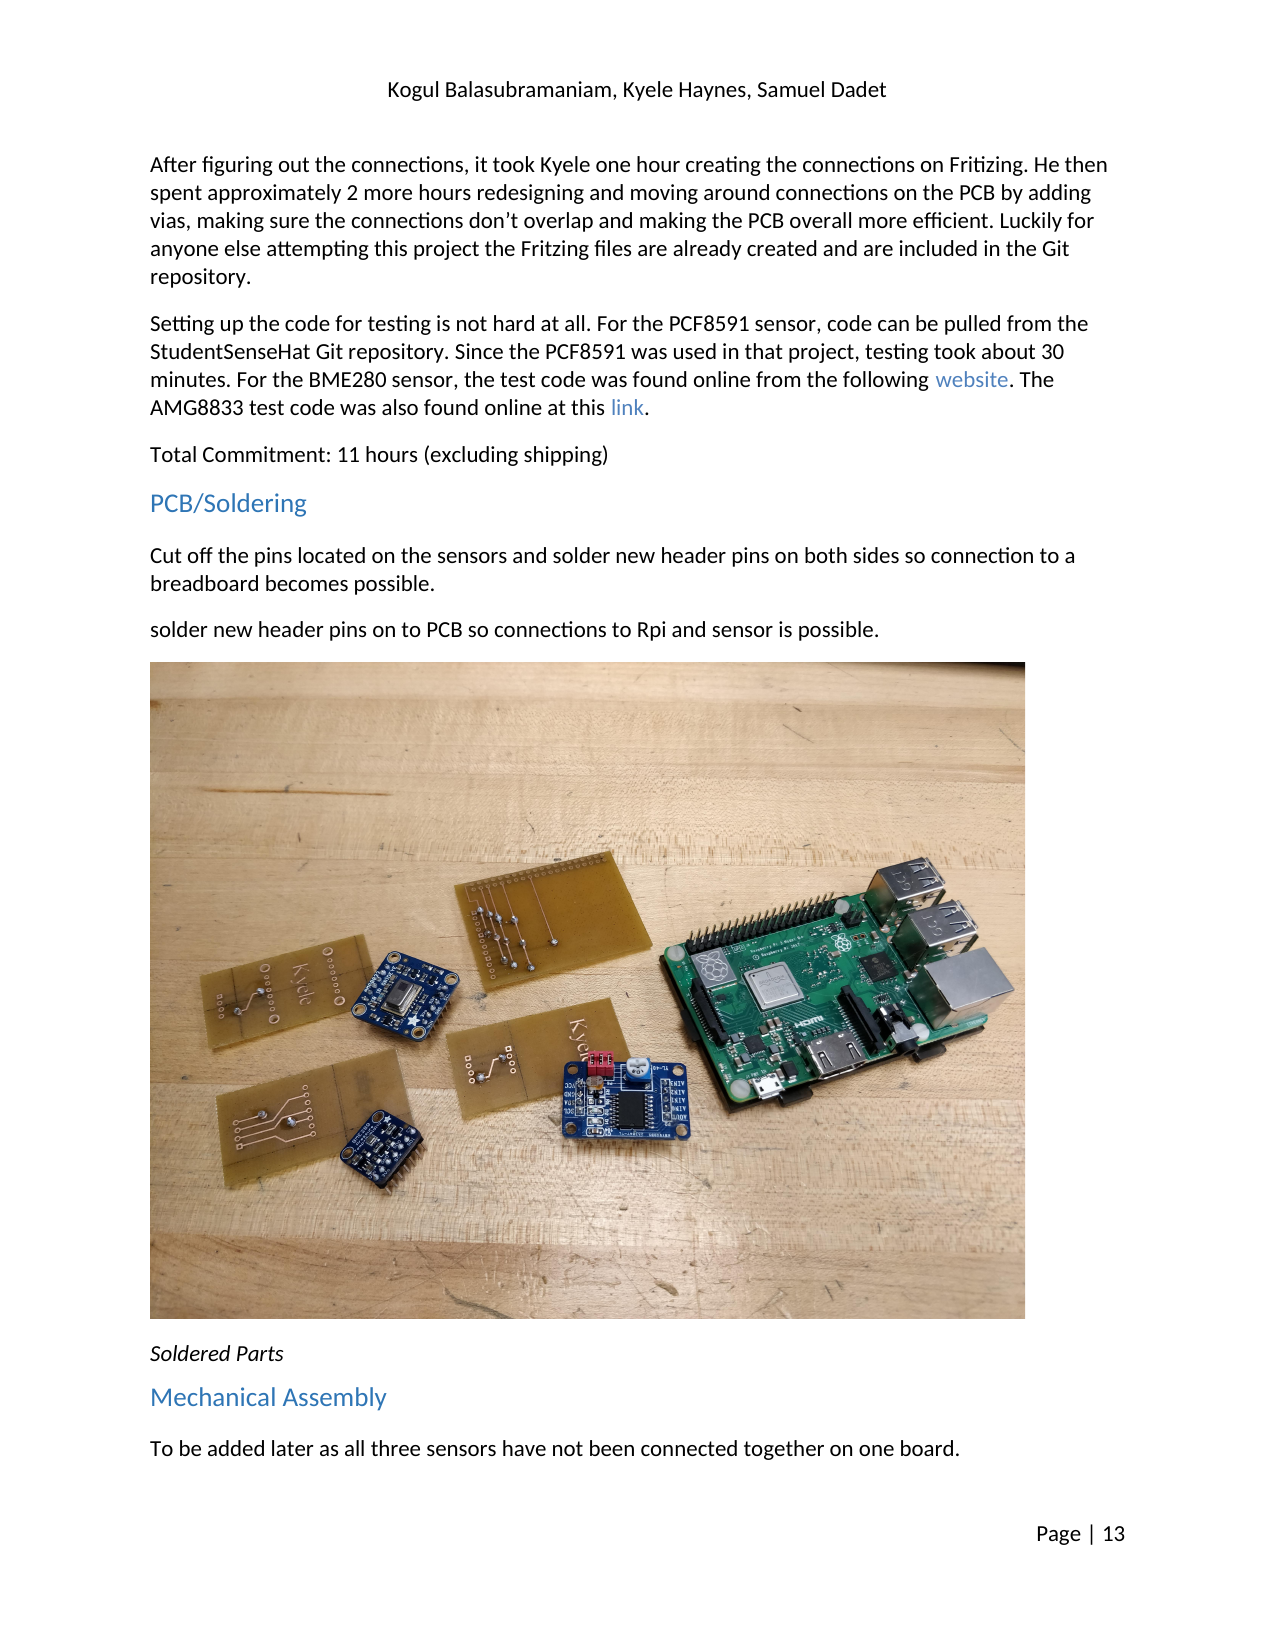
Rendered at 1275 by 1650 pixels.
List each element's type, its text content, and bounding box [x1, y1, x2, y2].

text Total Commitment: 11 hours (excluding shipping) [150, 440, 1125, 468]
text To be added later as all three sensors have not been connected together on one board. [150, 1434, 1125, 1462]
text After figuring out the connections, it took Kyele one hour creating the connections on Fritizing. He then spent approximately 2 more hours redesigning and moving around connections on the PCB by adding vias, making sure the connections don’t overlap and making the PCB overall more efficient. Luckily for anyone else attempting this project the Fritzing files are already created and are included in the Git repository. [150, 150, 1125, 290]
subtitle Mechanical Assembly [150, 1380, 1125, 1413]
text Cut off the pins located on the sensors and solder new header pins on both sides so connection to a breadboard becomes possible. [150, 541, 1125, 597]
text Soldered Parts [150, 1339, 1125, 1367]
text Setting up the code for testing is not hard at all. For the PCF8591 sensor, code can be pulled from the StudentSenseHat Git repository. Since the PCF8591 was used in that project, testing took about 30 minutes. For the BME280 sensor, the test code was found online from the following website. The AMG8833 test code was also found online at this link. [150, 309, 1125, 421]
picture [150, 662, 1025, 1319]
text solder new header pins on to PCB so connections to Rpi and sensor is possible. [150, 616, 1125, 644]
subtitle PCB/Soldering [150, 486, 1125, 519]
